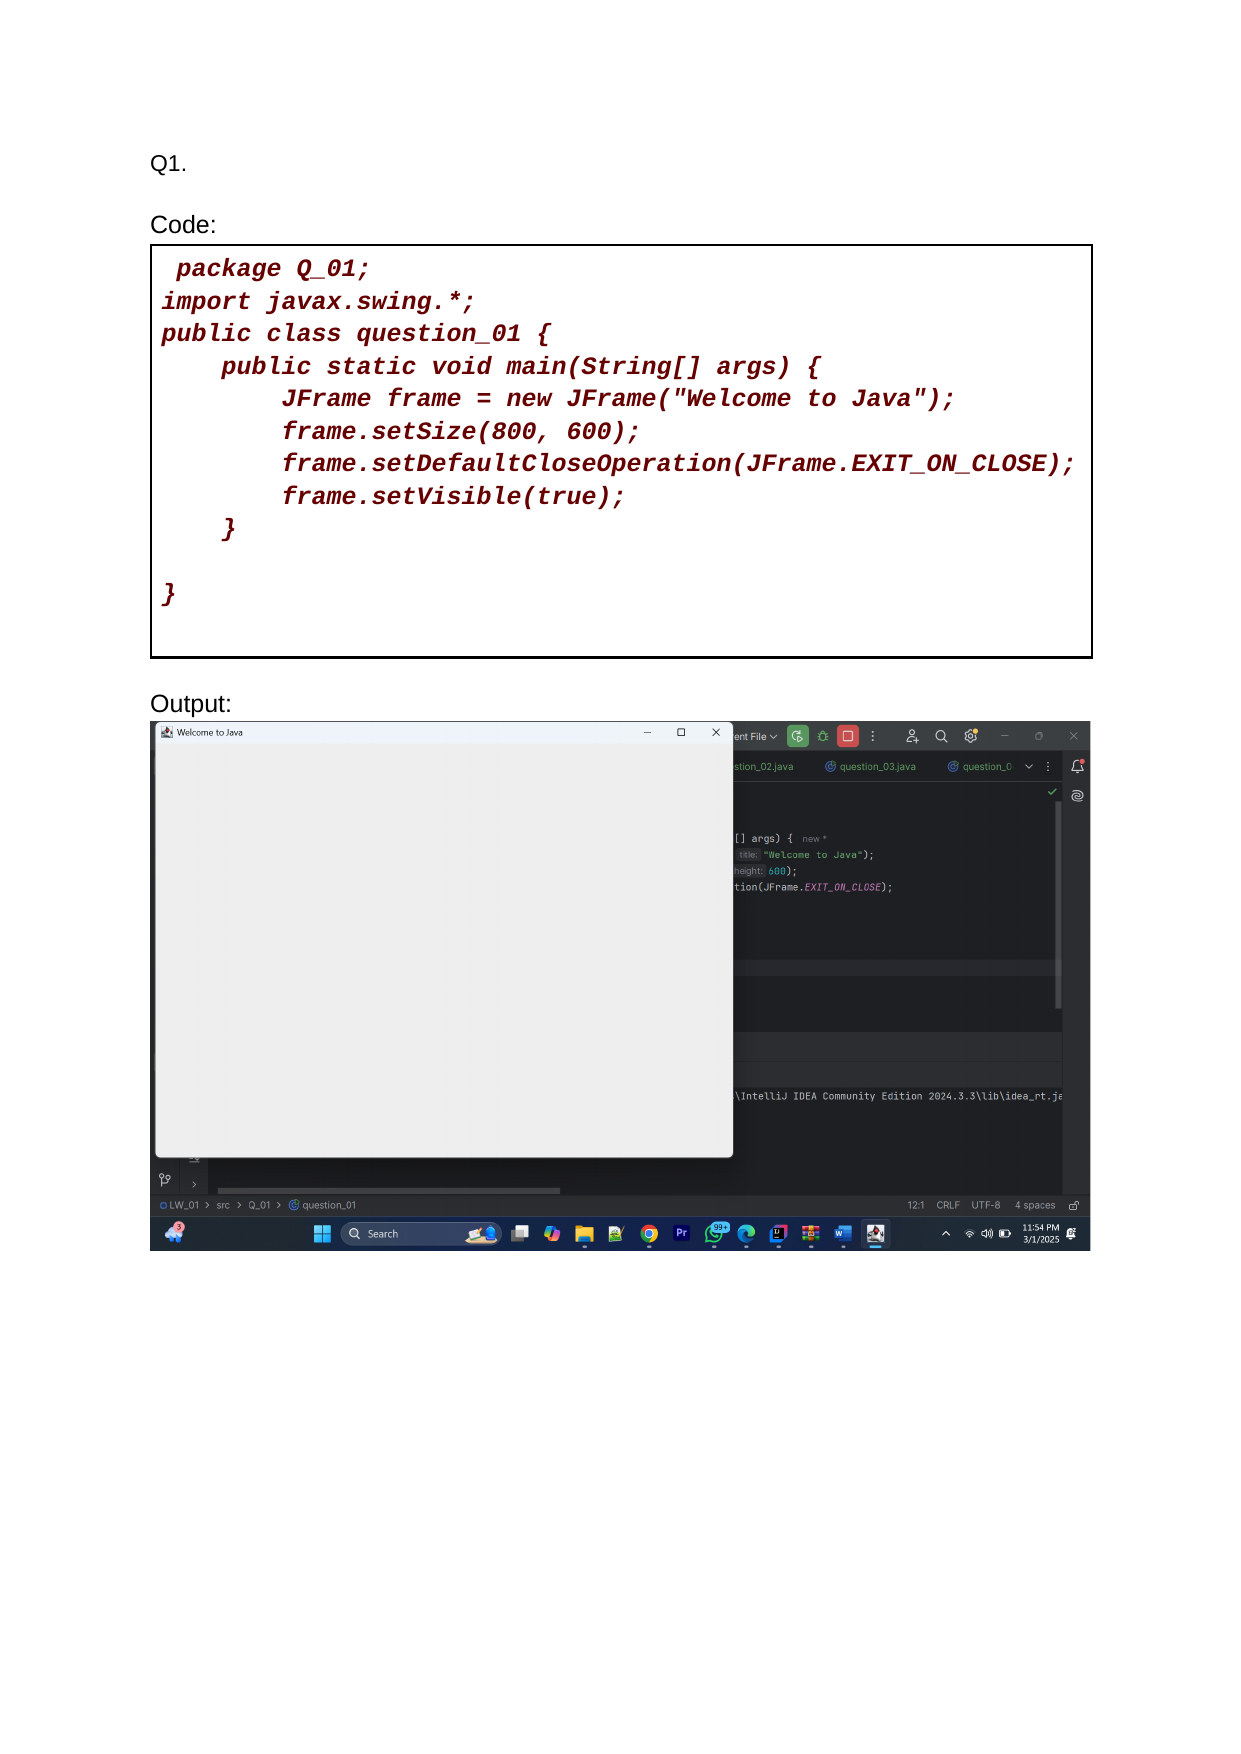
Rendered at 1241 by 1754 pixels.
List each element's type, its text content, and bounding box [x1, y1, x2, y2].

text Output: [150, 689, 1090, 717]
text Q1. [150, 150, 1090, 176]
table_header package Q_01; import javax.swing.*; public class question_01 { public static void main(String[] args) { JFrame frame = new JFrame("Welcome to Java"); frame.setSize(800, 600); frame.setDefaultCloseOperation(JFrame.EXIT_ON_CLOSE); frame.setVisible(true); } } [152, 246, 1091, 656]
picture [150, 721, 1091, 1251]
text Code: [150, 210, 1090, 239]
